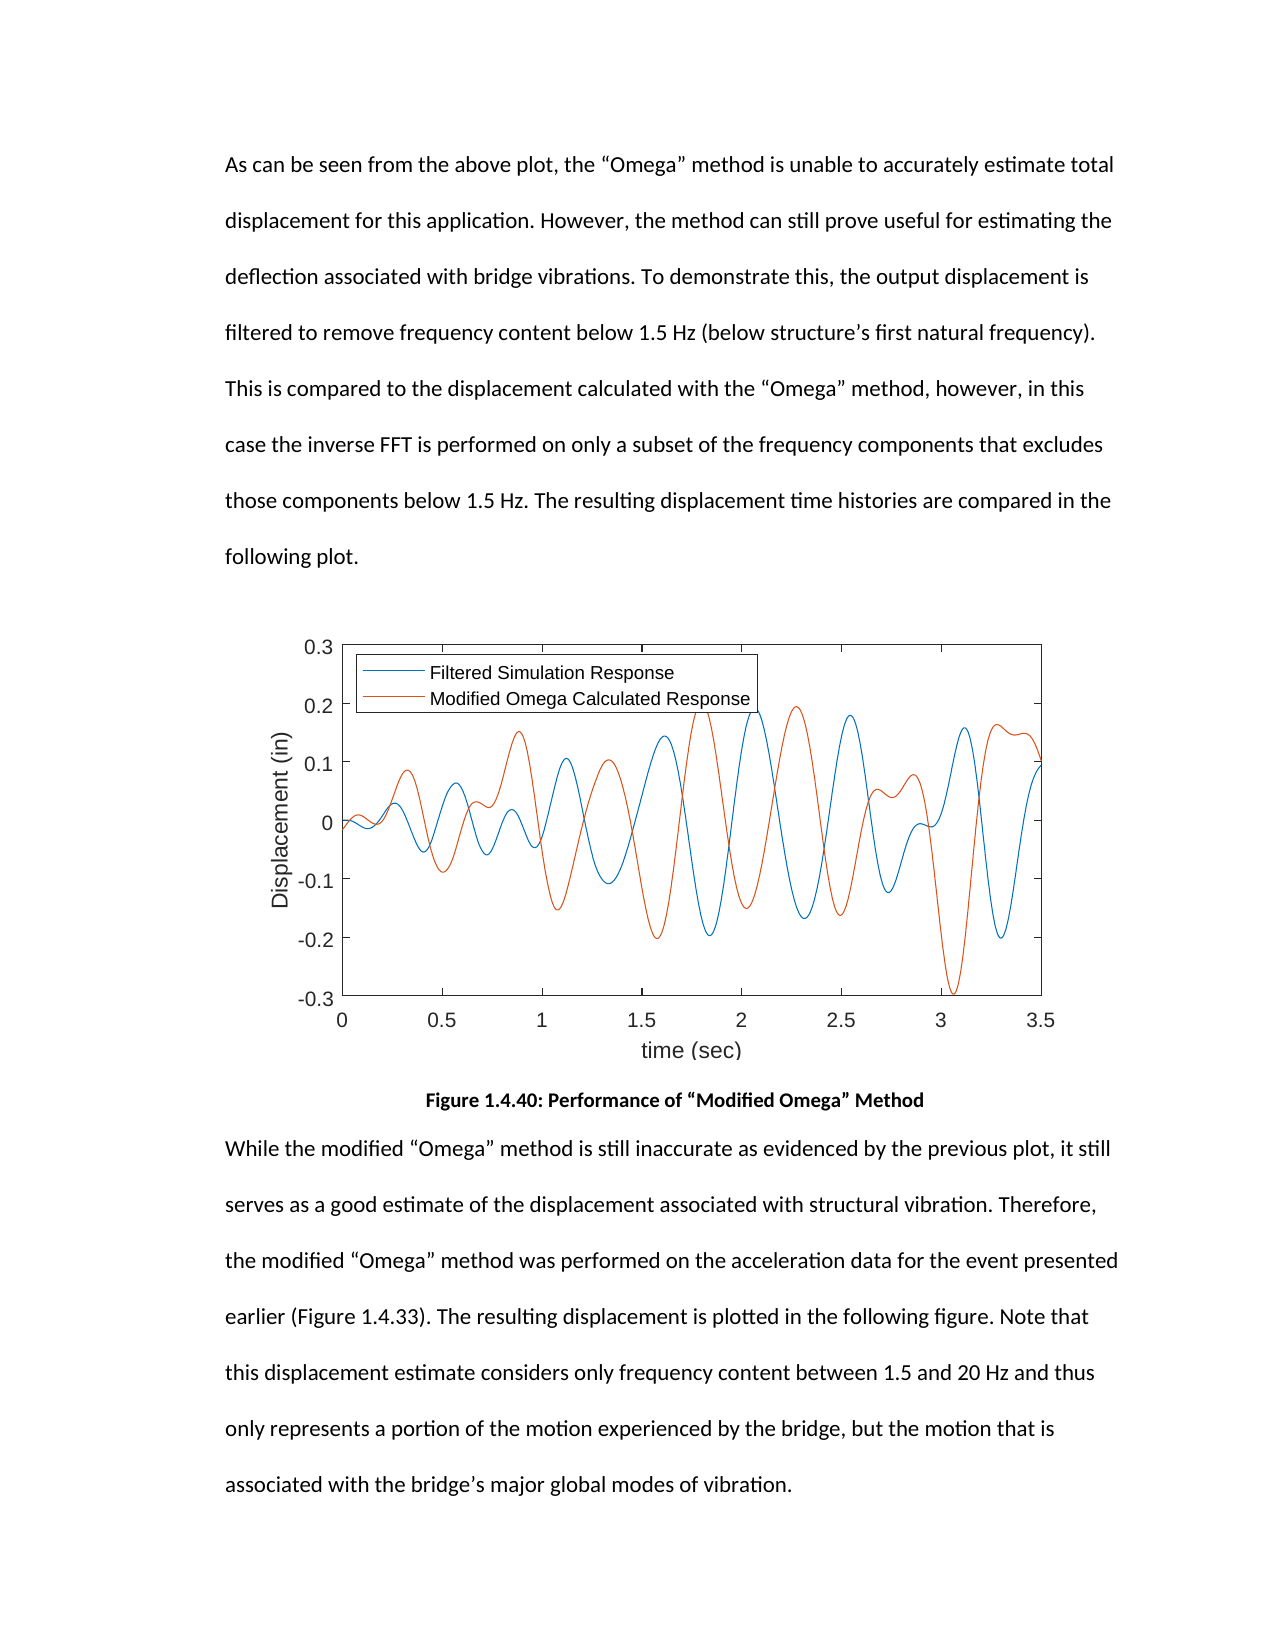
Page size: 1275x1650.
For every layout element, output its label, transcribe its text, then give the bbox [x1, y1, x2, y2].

text As can be seen from the above plot, the “Omega” method is unable to accurately estimate total displacement for this application. However, the method can still prove useful for estimating the deflection associated with bridge vibrations. To demonstrate this, the output displacement is filtered to remove frequency content below 1.5 Hz (below structure’s first natural frequency). This is compared to the displacement calculated with the “Omega” method, however, in this case the inverse FFT is performed on only a subset of the frequency components that excludes those components below 1.5 Hz. The resulting displacement time histories are compared in the following plot. [225, 150, 1125, 570]
